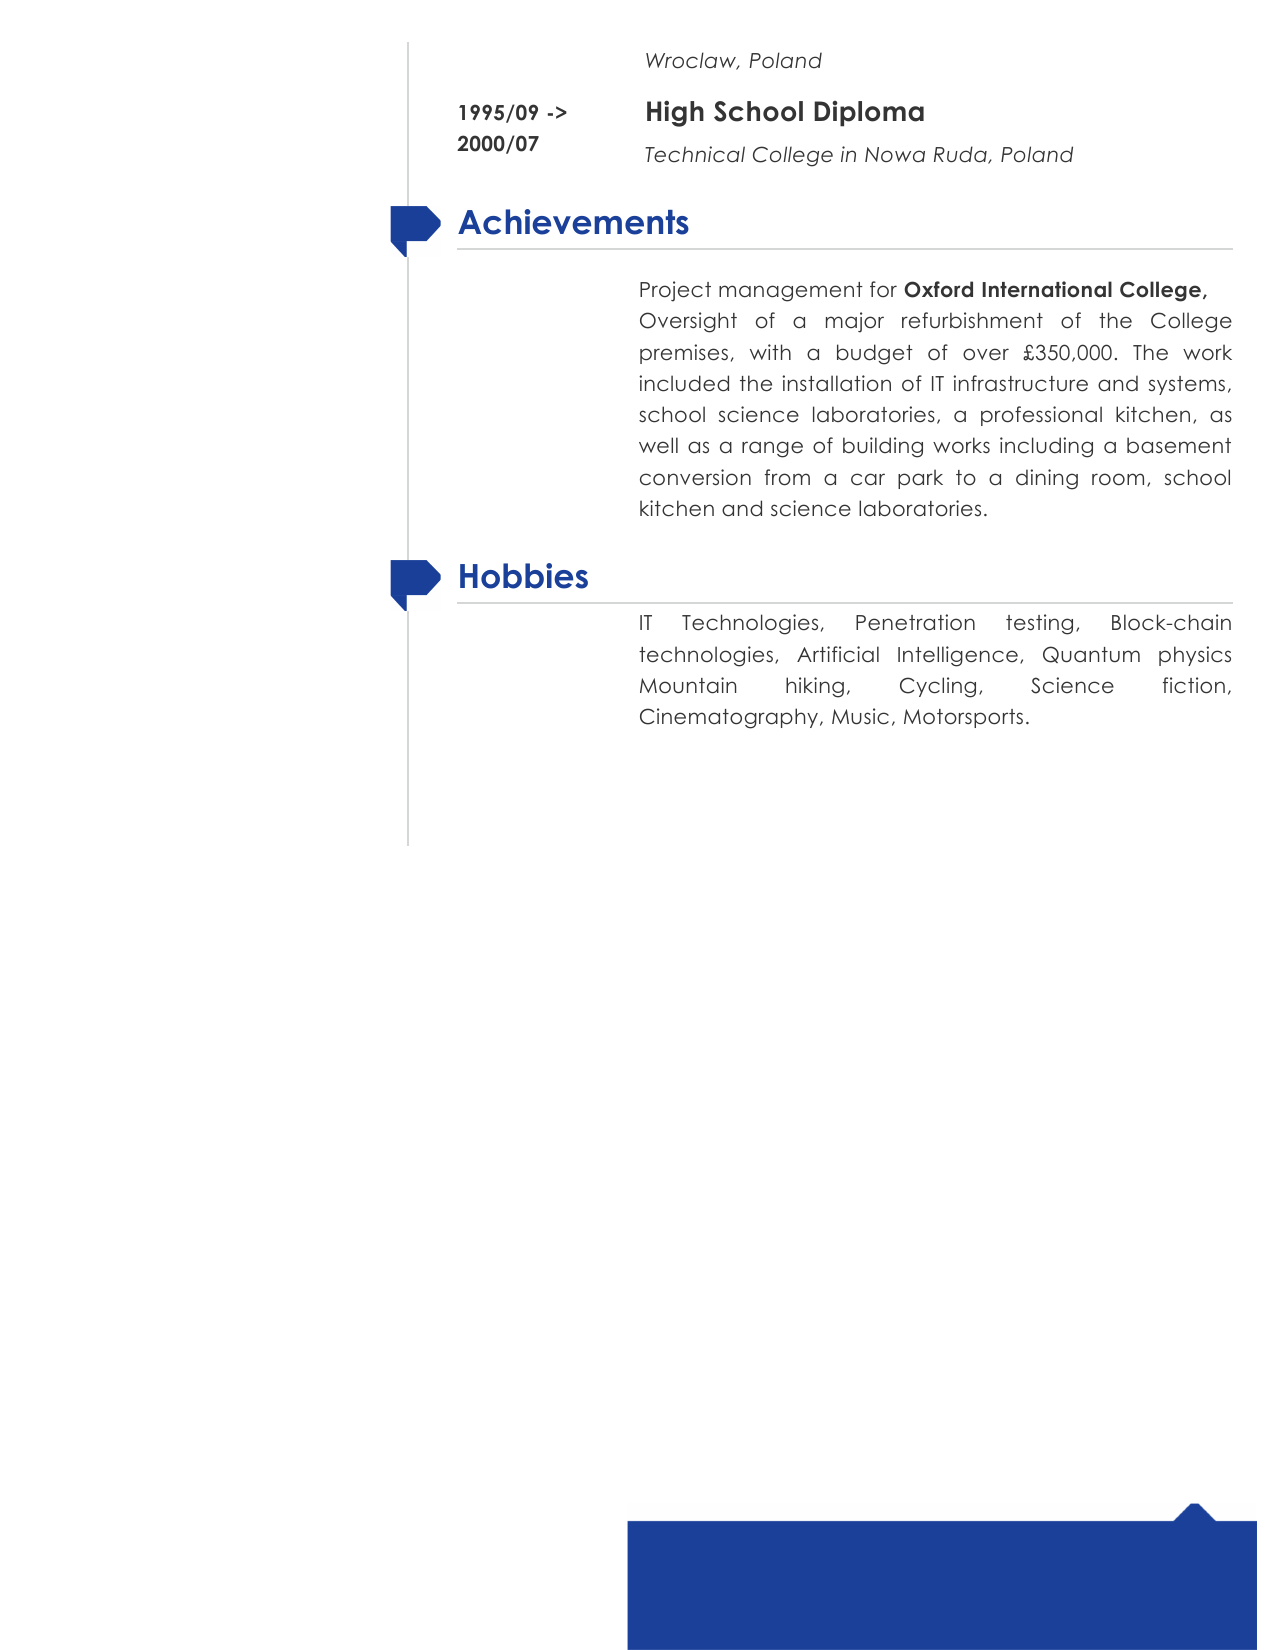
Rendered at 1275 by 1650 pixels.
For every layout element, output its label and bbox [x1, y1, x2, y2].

picture [628, 1504, 1256, 1649]
picture [390, 206, 441, 257]
picture [390, 560, 441, 611]
table_cell [0, 0, 1275, 887]
